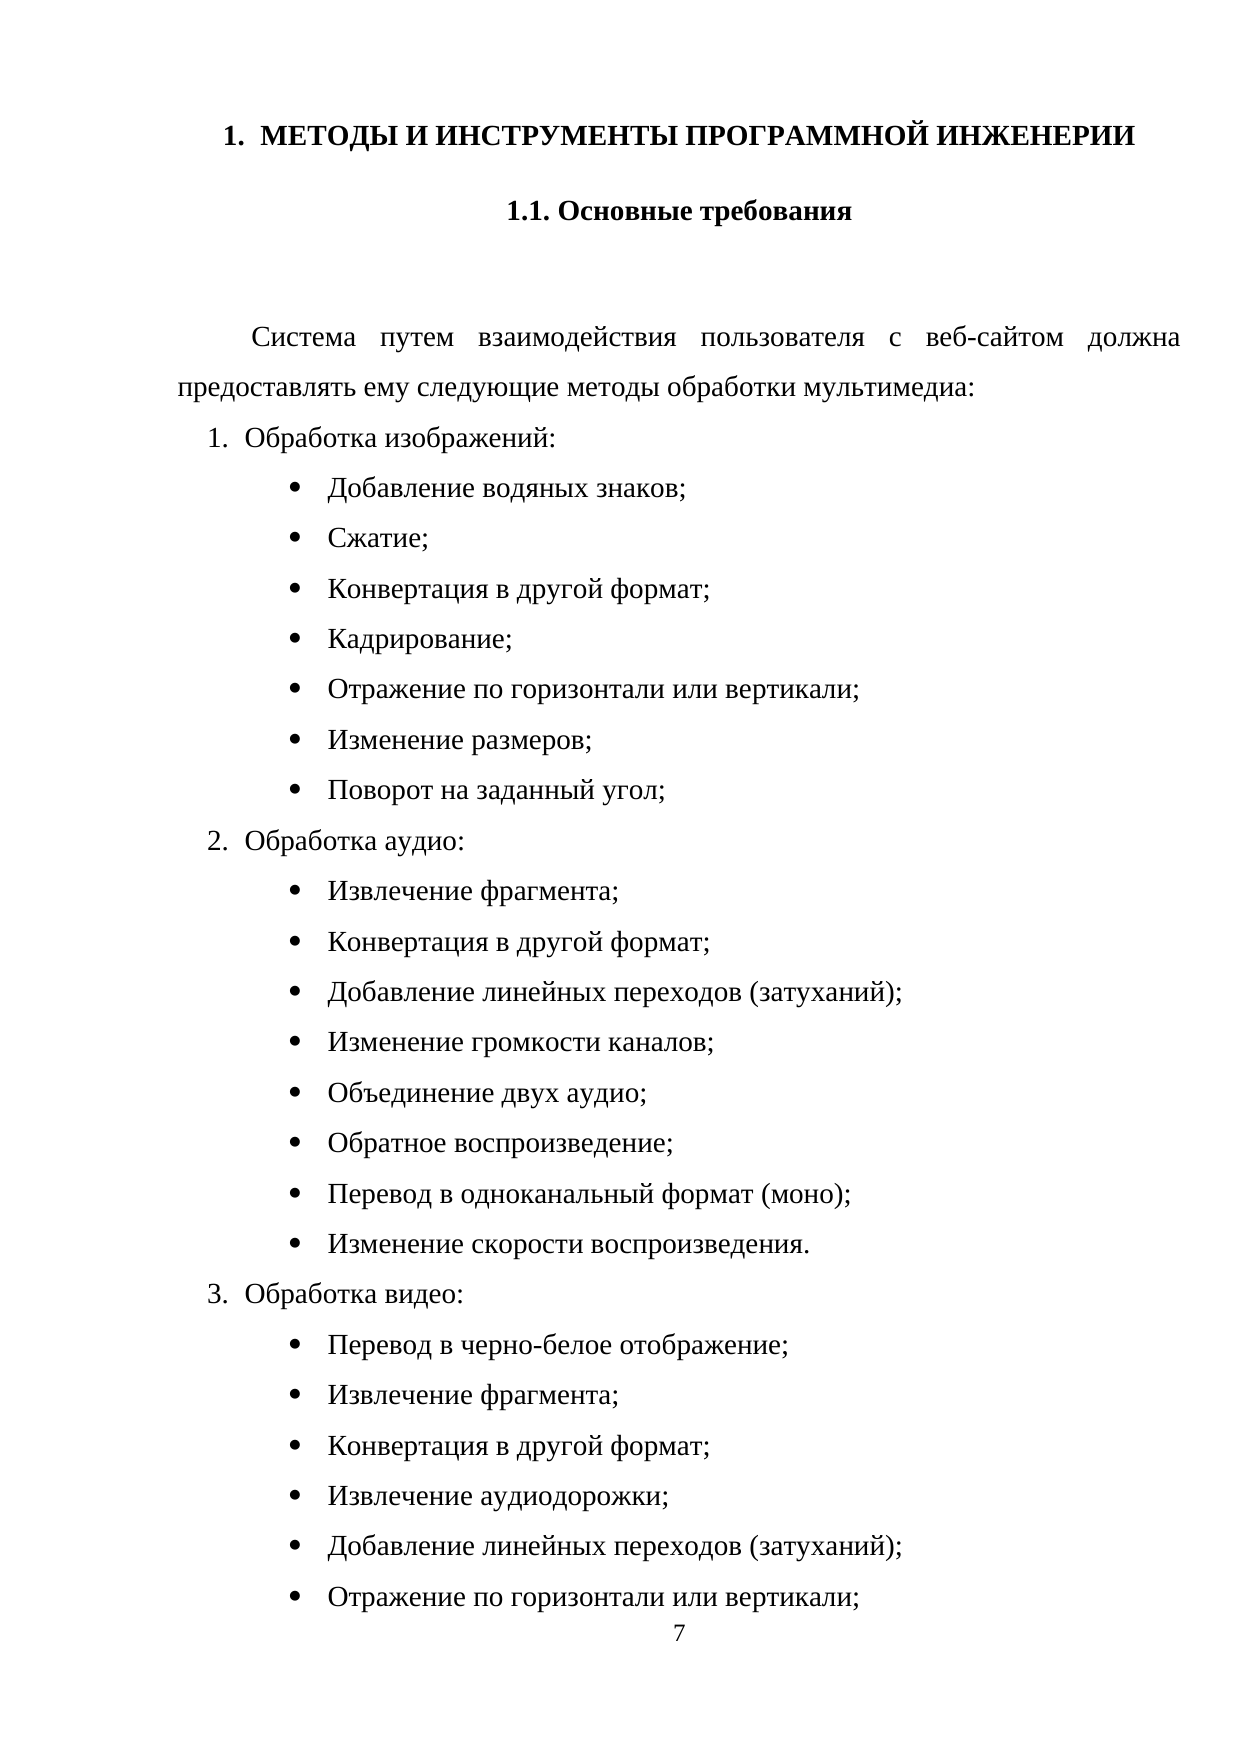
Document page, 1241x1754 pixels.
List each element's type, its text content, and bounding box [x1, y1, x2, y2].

list МЕТОДЫ И ИНСТРУМЕНТЫ ПРОГРАММНОЙ ИНЖЕНЕРИИ [177, 118, 1181, 152]
list Обработка видео: [207, 1277, 1181, 1310]
list Кадрирование; [290, 621, 1181, 655]
list Извлечение аудиодорожки; [290, 1478, 1181, 1512]
list Добавление водяных знаков; [290, 470, 1181, 504]
list Изменение громкости каналов; [290, 1024, 1181, 1058]
list Отражение по горизонтали или вертикали; [290, 672, 1181, 705]
list Обработка изображений: [207, 420, 1181, 453]
list Обратное воспроизведение; [290, 1125, 1181, 1159]
list Конвертация в другой формат; [290, 571, 1181, 604]
list Сжатие; [290, 520, 1181, 554]
list Конвертация в другой формат; [290, 1428, 1181, 1461]
list Перевод в одноканальный формат (моно); [290, 1176, 1181, 1209]
list Отражение по горизонтали или вертикали; [290, 1579, 1181, 1613]
list Объединение двух аудио; [290, 1075, 1181, 1108]
list Изменение скорости воспроизведения. [290, 1226, 1181, 1260]
list Обработка аудио: [207, 823, 1181, 856]
list Добавление линейных переходов (затуханий); [290, 1528, 1181, 1562]
list Добавление линейных переходов (затуханий); [290, 974, 1181, 1008]
list Конвертация в другой формат; [290, 924, 1181, 957]
list Извлечение фрагмента; [290, 873, 1181, 907]
text 1.1. Основные требования [177, 193, 1181, 227]
list Перевод в черно-белое отображение; [290, 1327, 1181, 1361]
list Поворот на заданный угол; [290, 772, 1181, 806]
list Извлечение фрагмента; [290, 1377, 1181, 1411]
list Изменение размеров; [290, 722, 1181, 756]
text Система путем взаимодействия пользователя с веб-сайтом должна предоставлять ему следующие методы обработки мультимедиа: [177, 319, 1181, 403]
